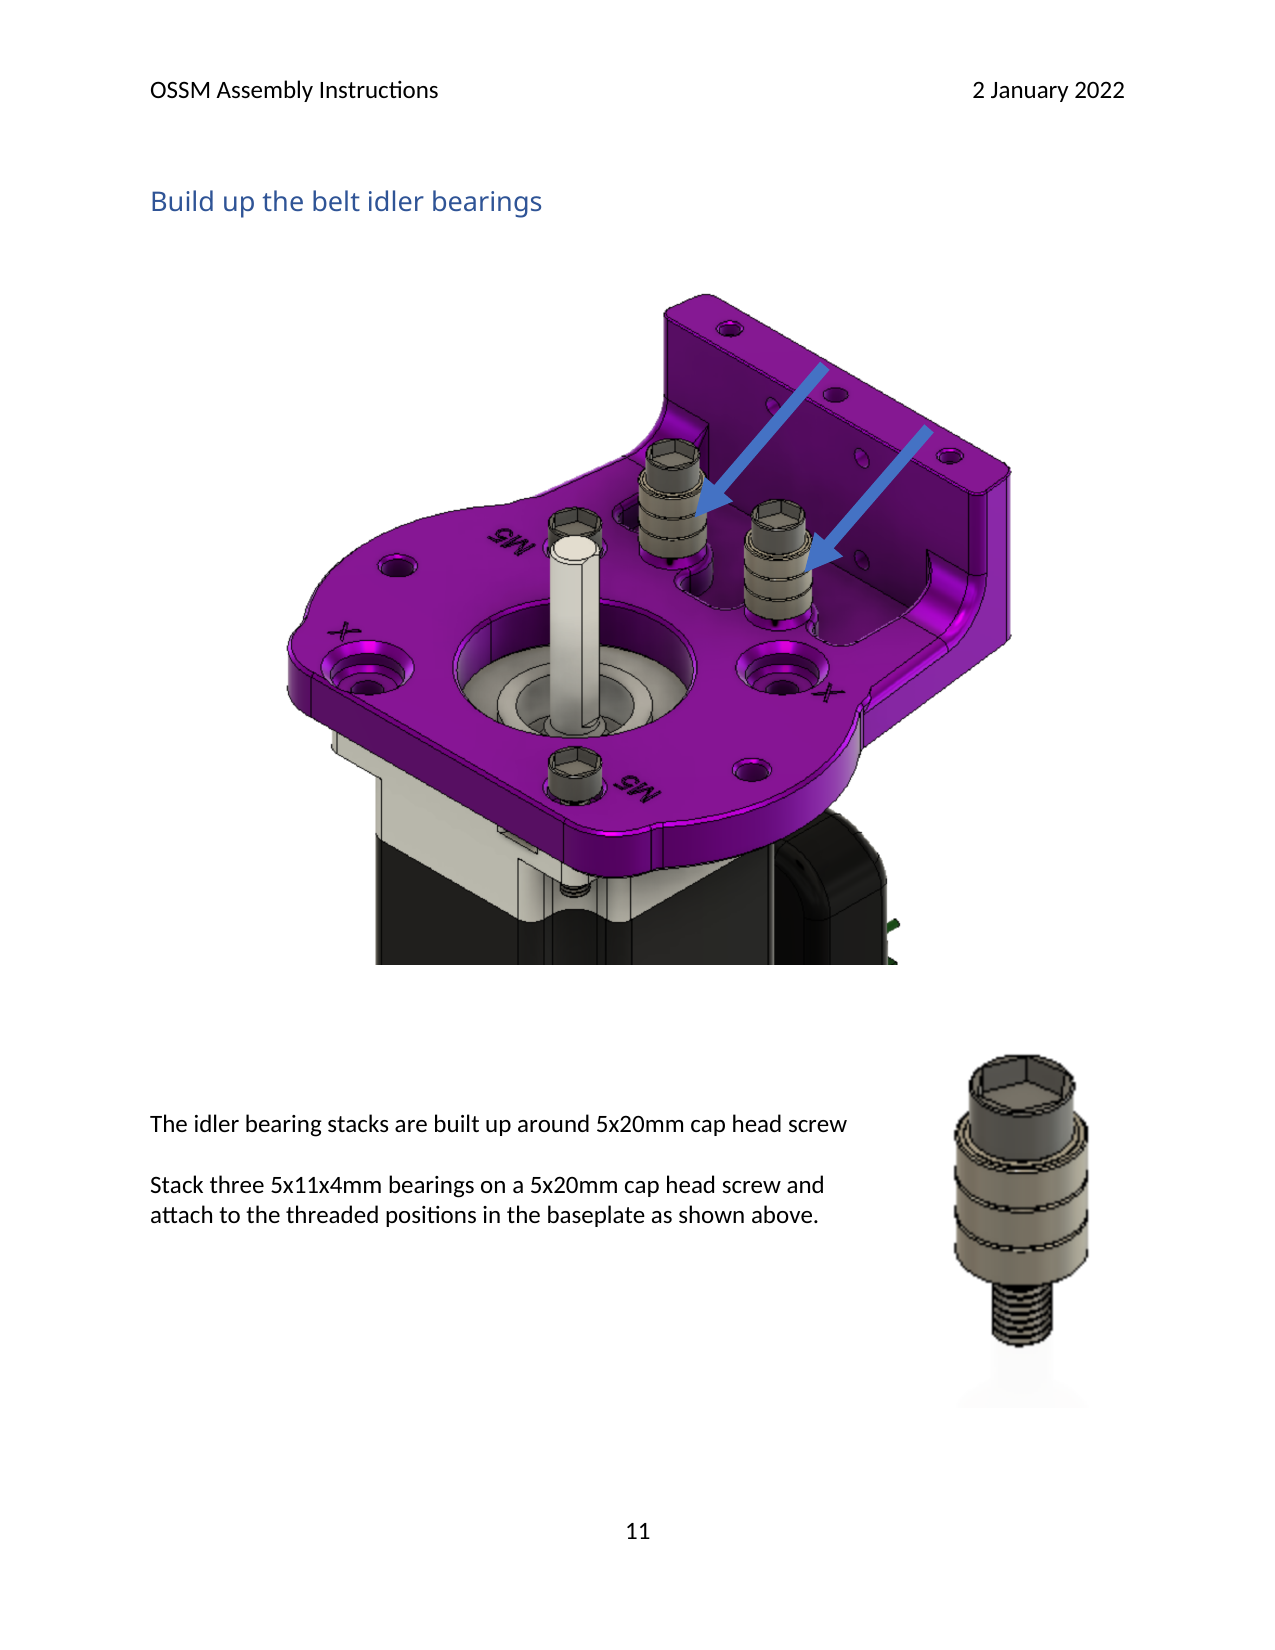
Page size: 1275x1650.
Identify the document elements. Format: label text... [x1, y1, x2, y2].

subtitle Build up the belt idler bearings [150, 183, 1125, 219]
picture [150, 219, 1125, 965]
text Stack three 5x11x4mm bearings on a 5x20mm cap head screw and attach to the threaded positions in the baseplate as shown above. [150, 1169, 877, 1230]
text The idler bearing stacks are built up around 5x20mm cap head screw [150, 1108, 877, 1138]
picture [877, 1009, 1155, 1408]
